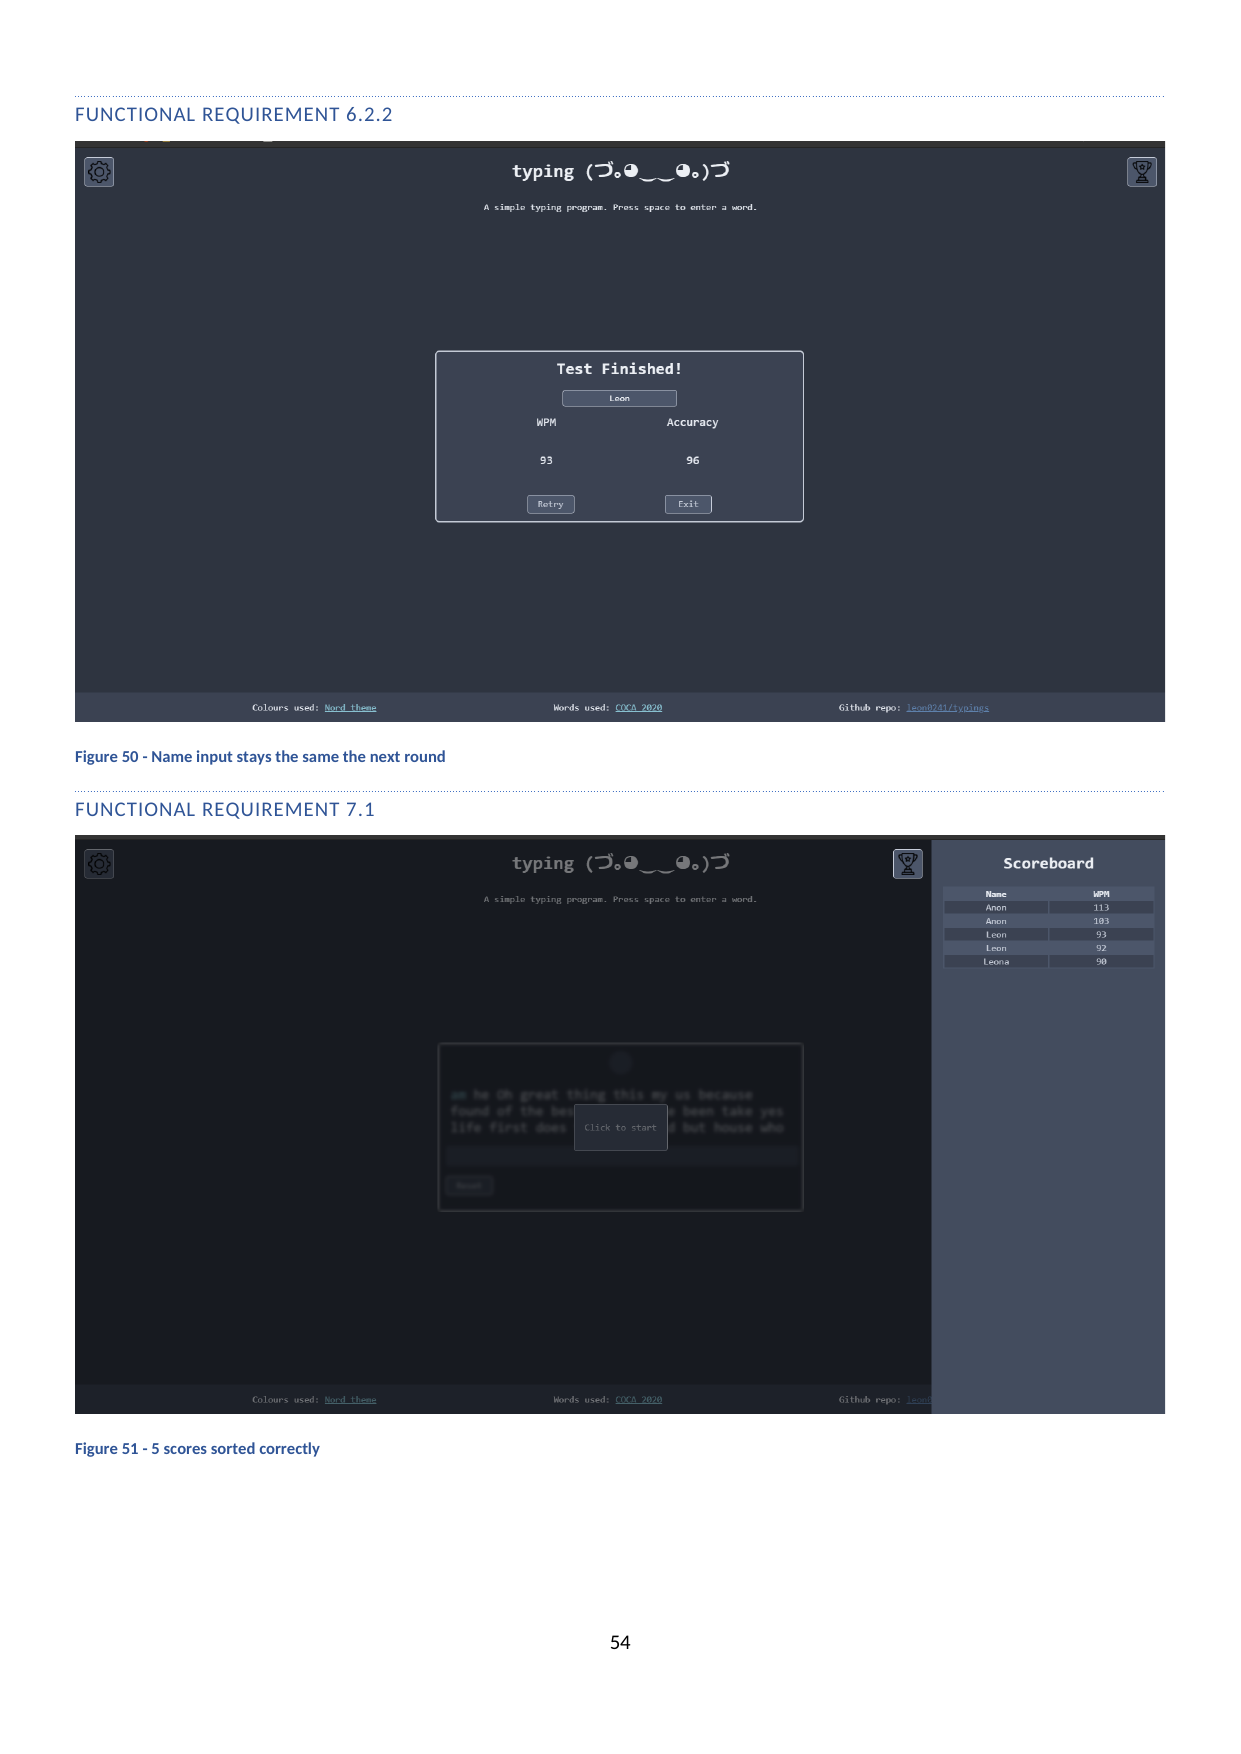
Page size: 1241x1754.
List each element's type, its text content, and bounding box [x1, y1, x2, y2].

picture [75, 141, 1166, 722]
subtitle Functional requirement 7.1 [75, 791, 1165, 822]
picture [75, 835, 1166, 1414]
subtitle Functional requirement 6.2.2 [75, 96, 1165, 127]
